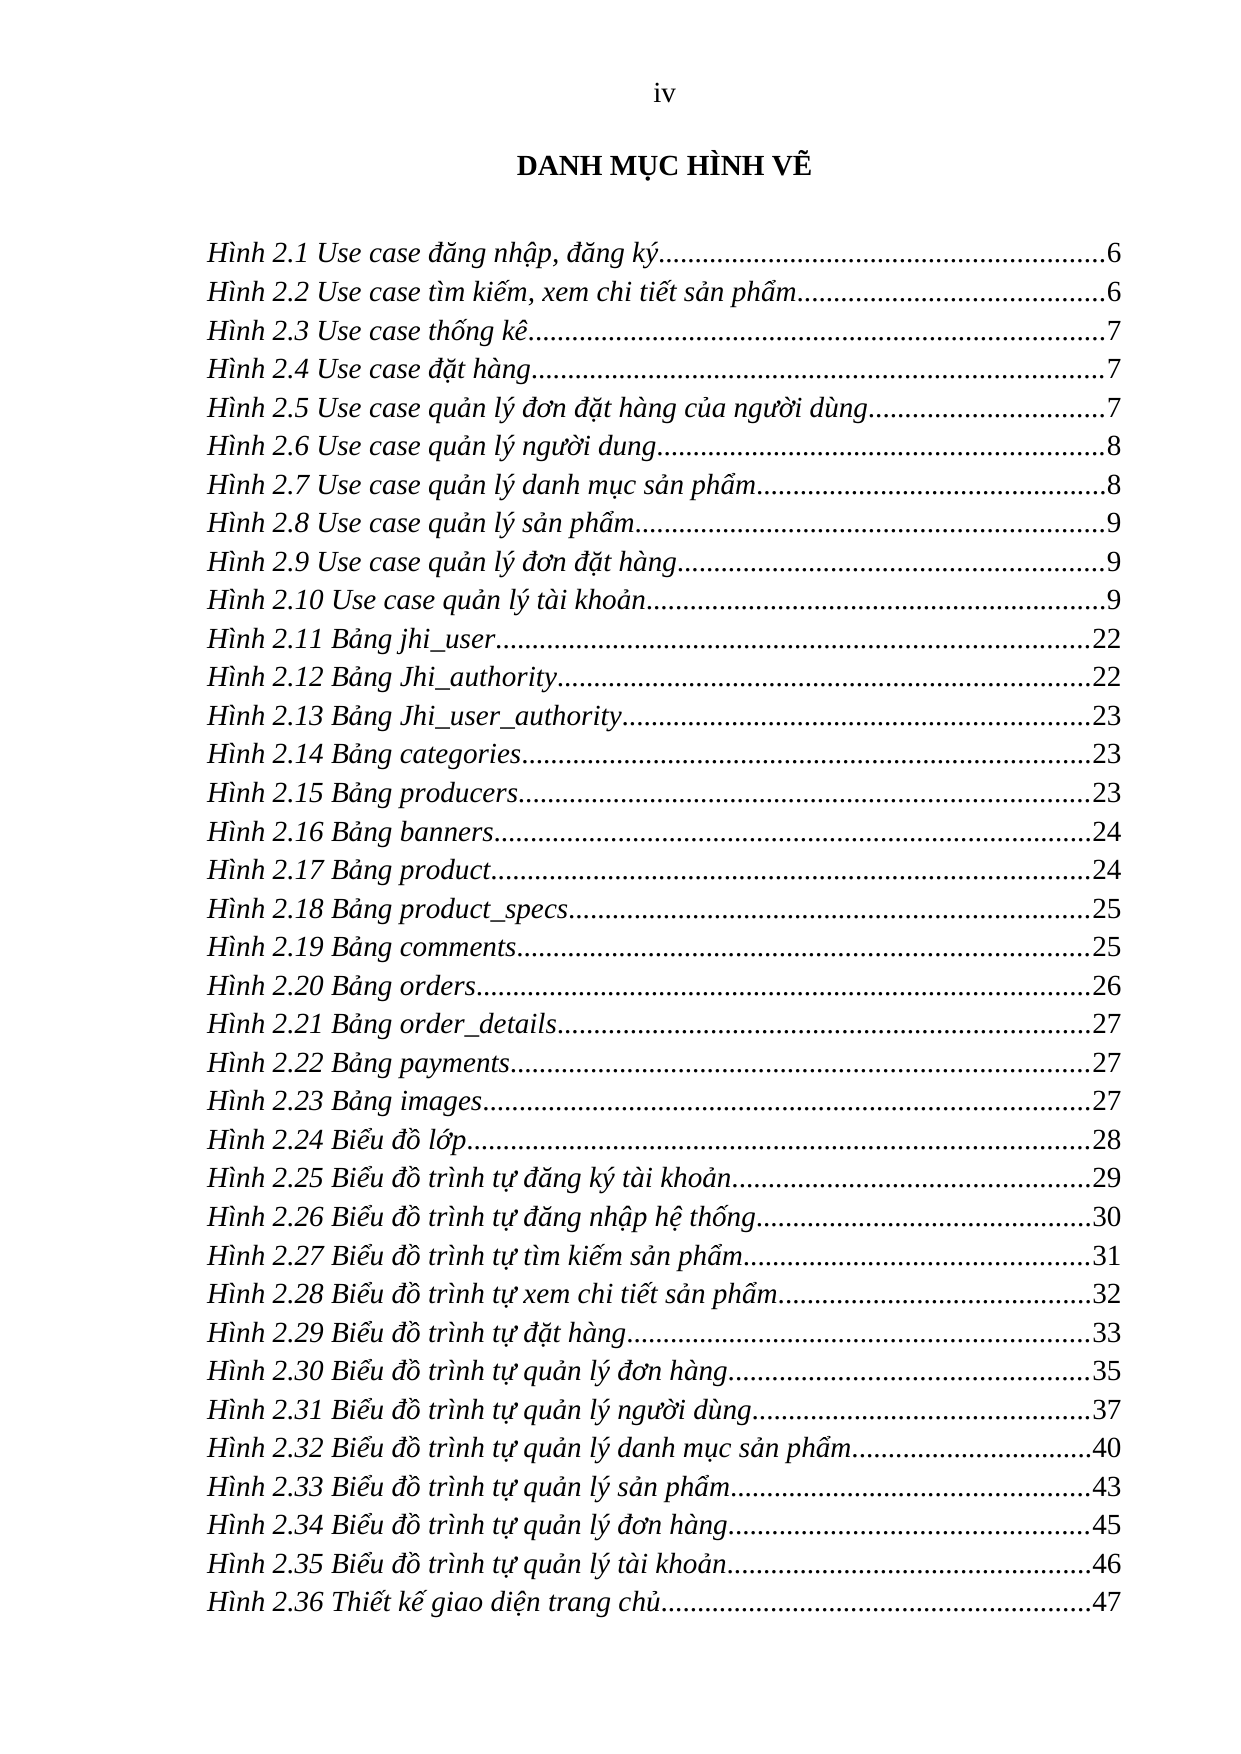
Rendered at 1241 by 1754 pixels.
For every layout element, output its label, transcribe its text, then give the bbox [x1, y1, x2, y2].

text Hình 2.33 Biểu đồ trình tự quản lý sản phẩm 43 [207, 1469, 1122, 1502]
text Hình 2.21 Bảng order_details 27 [207, 1006, 1122, 1040]
text Hình 2.29 Biểu đồ trình tự đặt hàng 33 [207, 1315, 1122, 1348]
text Hình 2.14 Bảng categories 23 [207, 737, 1122, 770]
text Hình 2.2 Use case tìm kiếm, xem chi tiết sản phẩm 6 [207, 274, 1122, 308]
text Hình 2.6 Use case quản lý người dung 8 [207, 428, 1122, 462]
text Hình 2.17 Bảng product 24 [207, 852, 1122, 886]
subtitle DANH MỤC HÌNH VẼ [207, 148, 1122, 181]
text Hình 2.36 Thiết kế giao diện trang chủ 47 [207, 1584, 1122, 1618]
text Hình 2.19 Bảng comments 25 [207, 929, 1122, 963]
text Hình 2.31 Biểu đồ trình tự quản lý người dùng 37 [207, 1392, 1122, 1425]
text Hình 2.28 Biểu đồ trình tự xem chi tiết sản phẩm 32 [207, 1276, 1122, 1310]
text Hình 2.4 Use case đặt hàng 7 [207, 351, 1122, 385]
text Hình 2.27 Biểu đồ trình tự tìm kiếm sản phẩm 31 [207, 1238, 1122, 1271]
text Hình 2.13 Bảng Jhi_user_authority 23 [207, 698, 1122, 732]
text Hình 2.3 Use case thống kê 7 [207, 313, 1122, 346]
text Hình 2.32 Biểu đồ trình tự quản lý danh mục sản phẩm 40 [207, 1430, 1122, 1464]
text Hình 2.9 Use case quản lý đơn đặt hàng 9 [207, 544, 1122, 577]
text Hình 2.10 Use case quản lý tài khoản 9 [207, 582, 1122, 616]
text Hình 2.22 Bảng payments 27 [207, 1045, 1122, 1078]
text Hình 2.18 Bảng product_specs 25 [207, 891, 1122, 924]
text Hình 2.8 Use case quản lý sản phẩm 9 [207, 505, 1122, 539]
text Hình 2.1 Use case đăng nhập, đăng ký 6 [207, 236, 1122, 269]
text Hình 2.16 Bảng banners 24 [207, 814, 1122, 847]
text Hình 2.11 Bảng jhi_user 22 [207, 621, 1122, 654]
text Hình 2.35 Biểu đồ trình tự quản lý tài khoản 46 [207, 1546, 1122, 1579]
text Hình 2.25 Biểu đồ trình tự đăng ký tài khoản 29 [207, 1161, 1122, 1194]
text Hình 2.26 Biểu đồ trình tự đăng nhập hệ thống 30 [207, 1199, 1122, 1233]
text Hình 2.24 Biểu đồ lớp 28 [207, 1122, 1122, 1156]
text Hình 2.5 Use case quản lý đơn đặt hàng của người dùng 7 [207, 390, 1122, 423]
text Hình 2.34 Biểu đồ trình tự quản lý đơn hàng 45 [207, 1507, 1122, 1541]
text Hình 2.20 Bảng orders 26 [207, 968, 1122, 1001]
text Hình 2.7 Use case quản lý danh mục sản phẩm 8 [207, 467, 1122, 500]
text Hình 2.12 Bảng Jhi_authority 22 [207, 659, 1122, 693]
text Hình 2.23 Bảng images 27 [207, 1083, 1122, 1117]
text Hình 2.30 Biểu đồ trình tự quản lý đơn hàng 35 [207, 1353, 1122, 1387]
text Hình 2.15 Bảng producers 23 [207, 775, 1122, 809]
